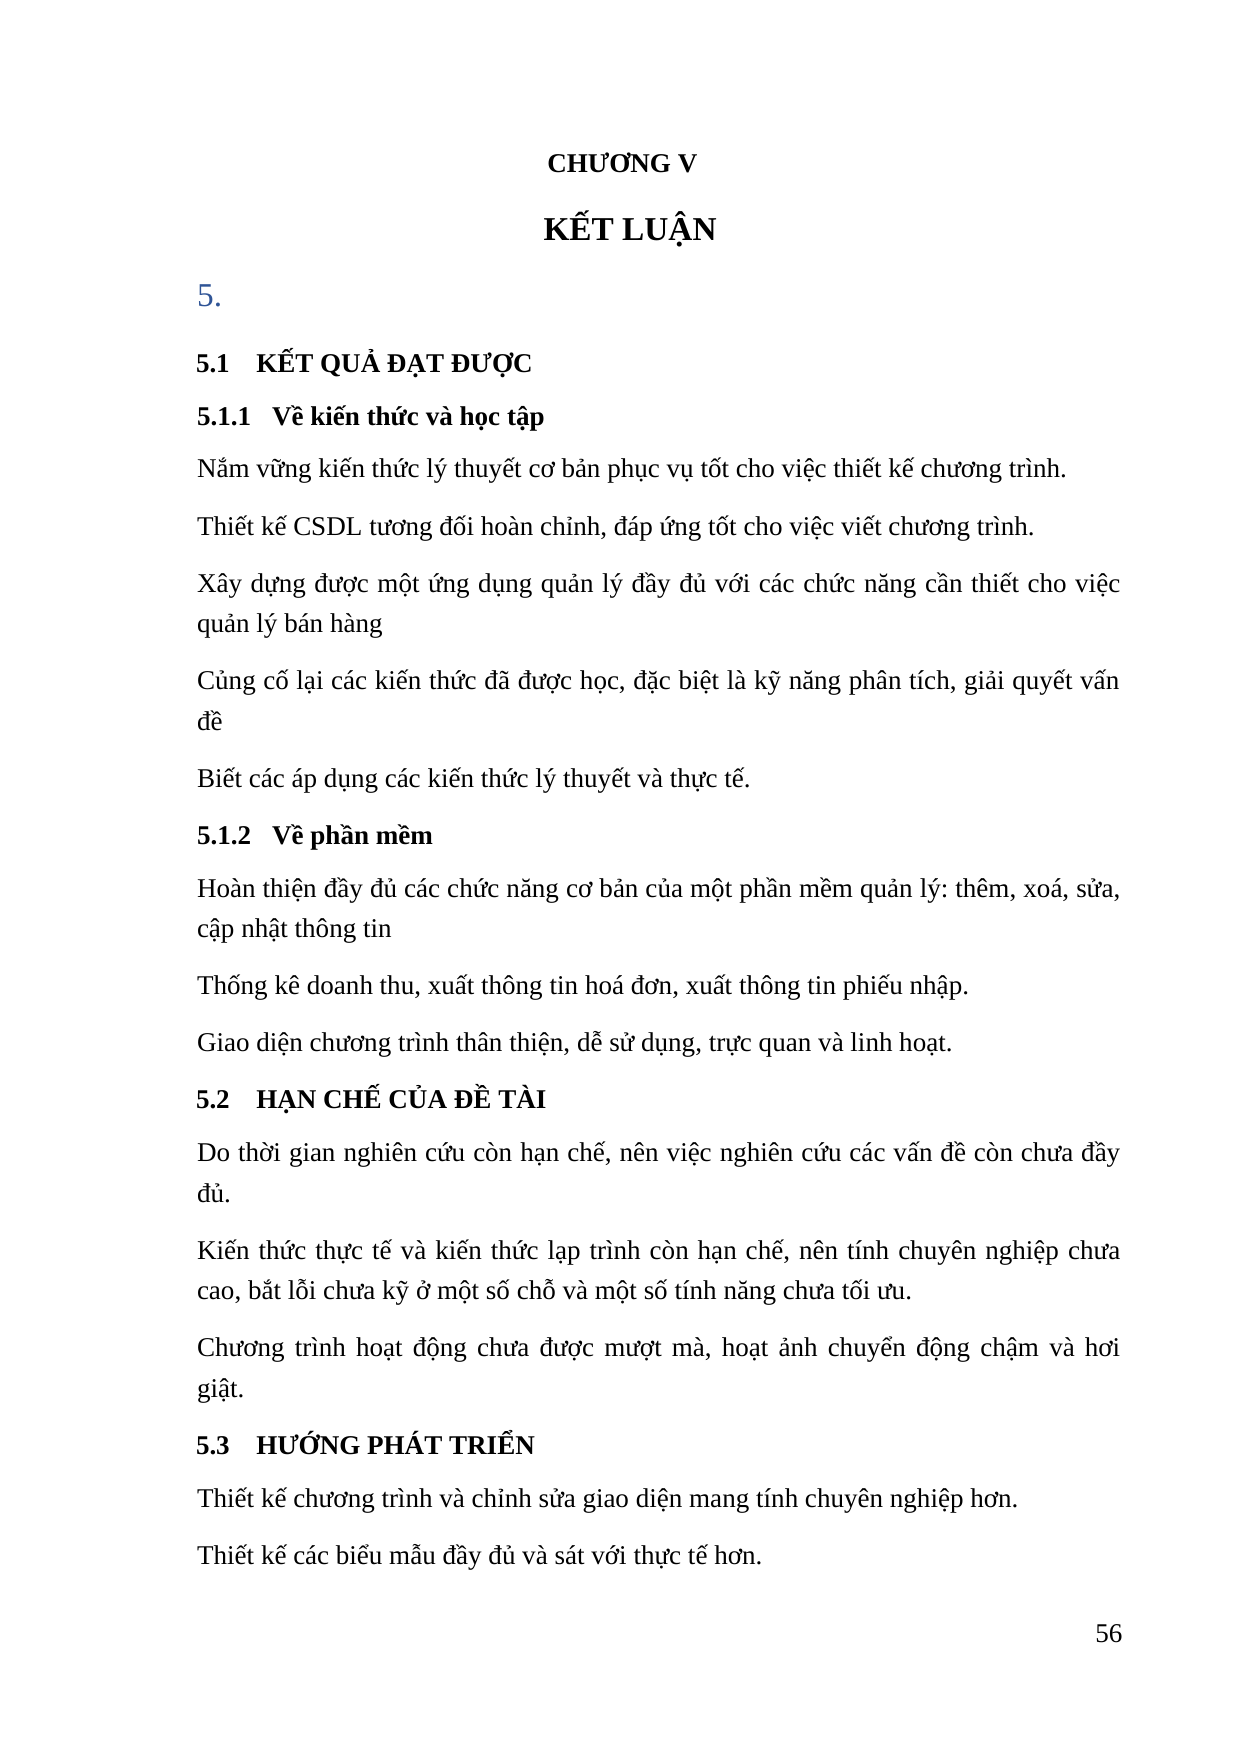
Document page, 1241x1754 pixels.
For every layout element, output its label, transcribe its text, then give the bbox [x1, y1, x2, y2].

text Nắm vững kiến thức lý thuyết cơ bản phục vụ tốt cho việc thiết kế chương trình. [197, 452, 1122, 484]
subtitle HẠN CHẾ CỦA ĐỀ TÀI [196, 1083, 1122, 1114]
text Củng cố lại các kiến thức đã được học, đặc biệt là kỹ năng phân tích, giải quyết vấn đề [197, 664, 1122, 736]
subtitle KẾT QUẢ ĐẠT ĐƯỢC [196, 347, 1122, 378]
text Biết các áp dụng các kiến thức lý thuyết và thực tế. [197, 762, 1122, 793]
text Do thời gian nghiên cứu còn hạn chế, nên việc nghiên cứu các vấn đề còn chưa đầy đủ. [197, 1136, 1122, 1208]
text Thiết kế chương trình và chỉnh sửa giao diện mang tính chuyên nghiệp hơn. [197, 1482, 1122, 1513]
text Kiến thức thực tế và kiến thức lạp trình còn hạn chế, nên tính chuyên nghiệp chưa cao, bắt lỗi chưa kỹ ở một số chỗ và một số tính năng chưa tối ưu. [197, 1234, 1122, 1305]
text Chương trình hoạt động chưa được mượt mà, hoạt ảnh chuyển động chậm và hơi giật. [197, 1331, 1122, 1403]
text Thiết kế CSDL tương đối hoàn chỉnh, đáp ứng tốt cho việc viết chương trình. [197, 509, 1122, 541]
text Hoàn thiện đầy đủ các chức năng cơ bản của một phần mềm quản lý: thêm, xoá, sửa, cập nhật thông tin [197, 872, 1122, 943]
text Xây dựng được một ứng dụng quản lý đầy đủ với các chức năng cần thiết cho việc quản lý bán hàng [197, 567, 1122, 638]
text Giao diện chương trình thân thiện, dễ sử dụng, trực quan và linh hoạt. [197, 1026, 1122, 1057]
text Thống kê doanh thu, xuất thông tin hoá đơn, xuất thông tin phiếu nhập. [197, 969, 1122, 1000]
text Thiết kế các biểu mẫu đầy đủ và sát với thực tế hơn. [197, 1539, 1122, 1570]
subtitle KẾT LUẬN [138, 209, 1122, 247]
subtitle HƯỚNG PHÁT TRIỂN [196, 1429, 1122, 1460]
subtitle Về phần mềm [197, 819, 1122, 850]
subtitle Về kiến thức và học tập [197, 399, 1122, 431]
